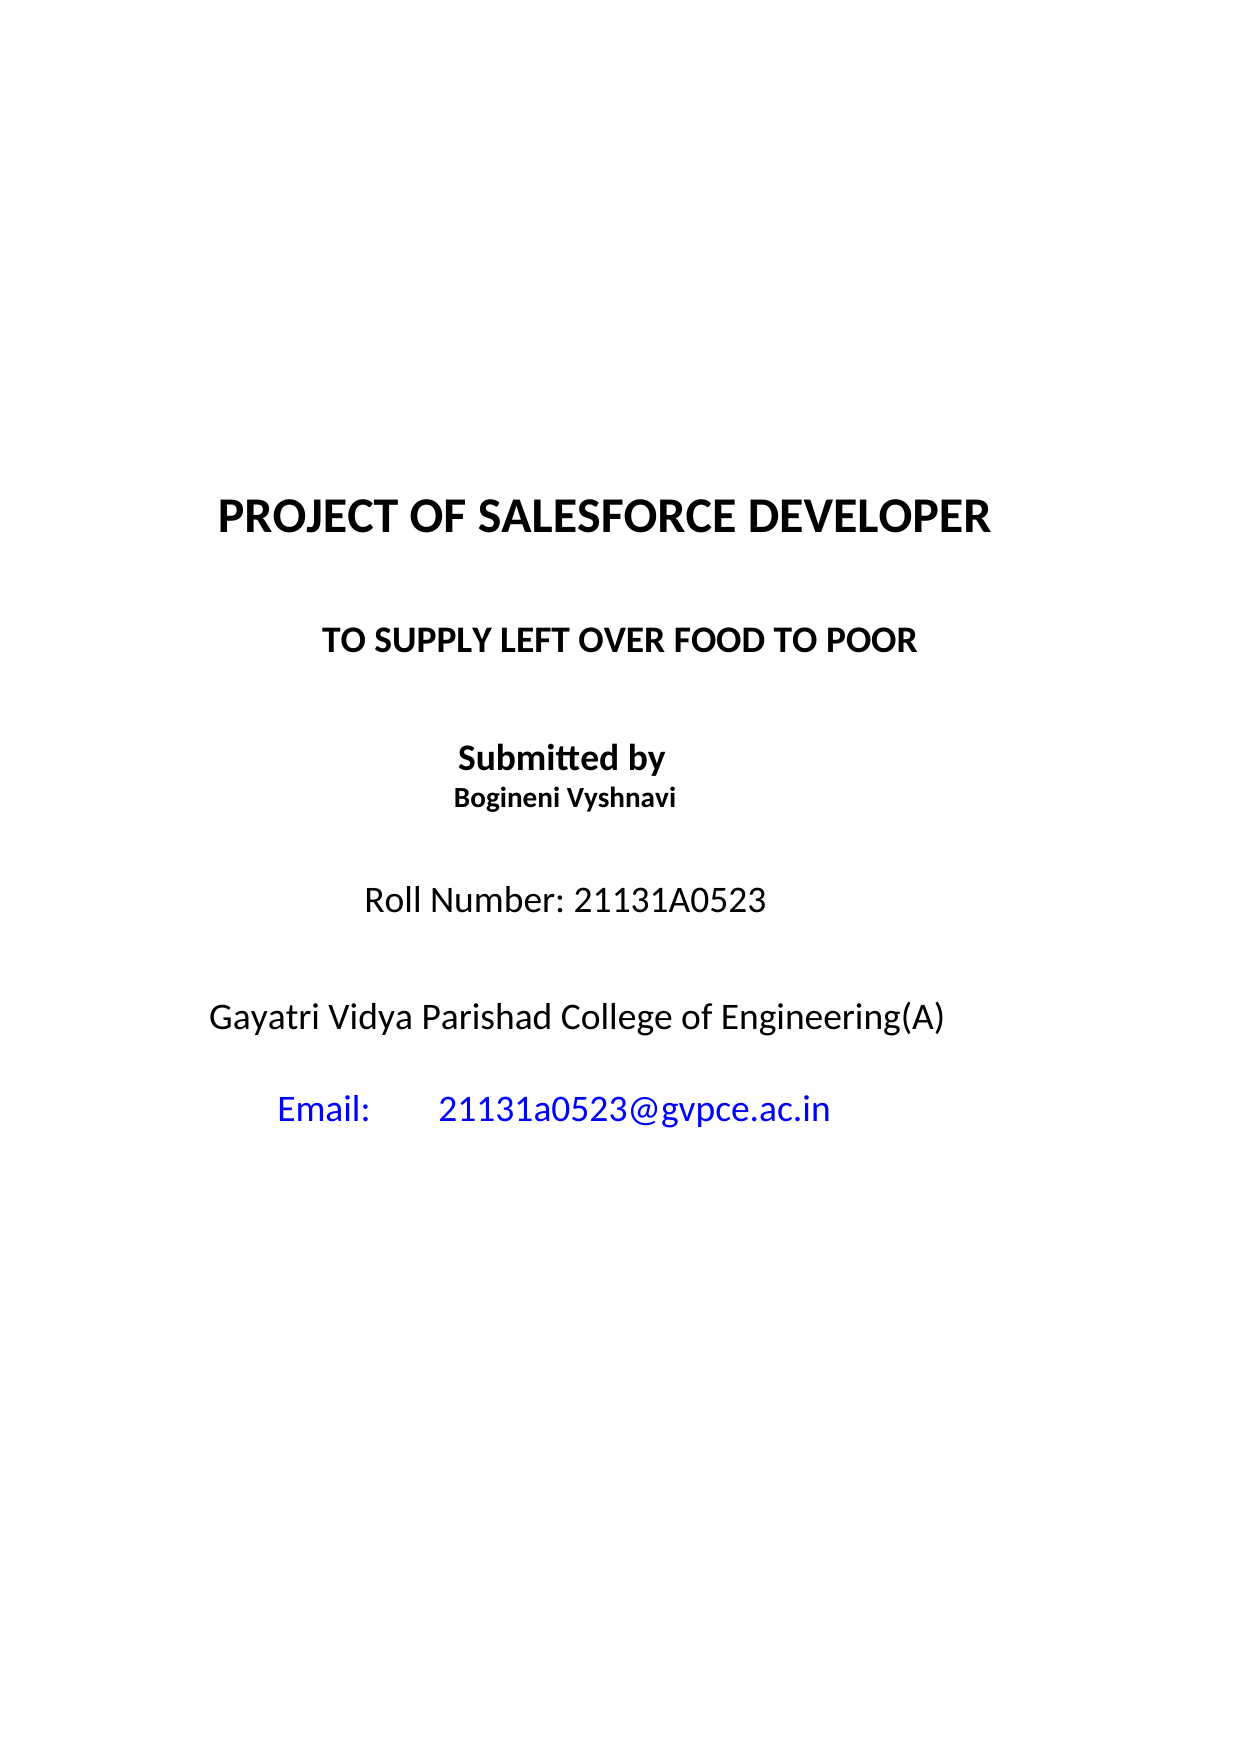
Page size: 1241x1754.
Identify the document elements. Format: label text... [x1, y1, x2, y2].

text Bogineni Vyshnavi [441, 779, 1090, 815]
text Submitted by [458, 733, 1090, 779]
text PROJECT OF SALESFORCE DEVELOPER [150, 484, 1090, 545]
text Email: 21131a0523@gvpce.ac.in [150, 1085, 1090, 1131]
text Gayatri Vidya Parishad College of Engineering(A) [150, 993, 1090, 1039]
text TO SUPPLY LEFT OVER FOOD TO POOR [322, 616, 1090, 662]
text Roll Number: 21131A0523 [364, 876, 1090, 922]
